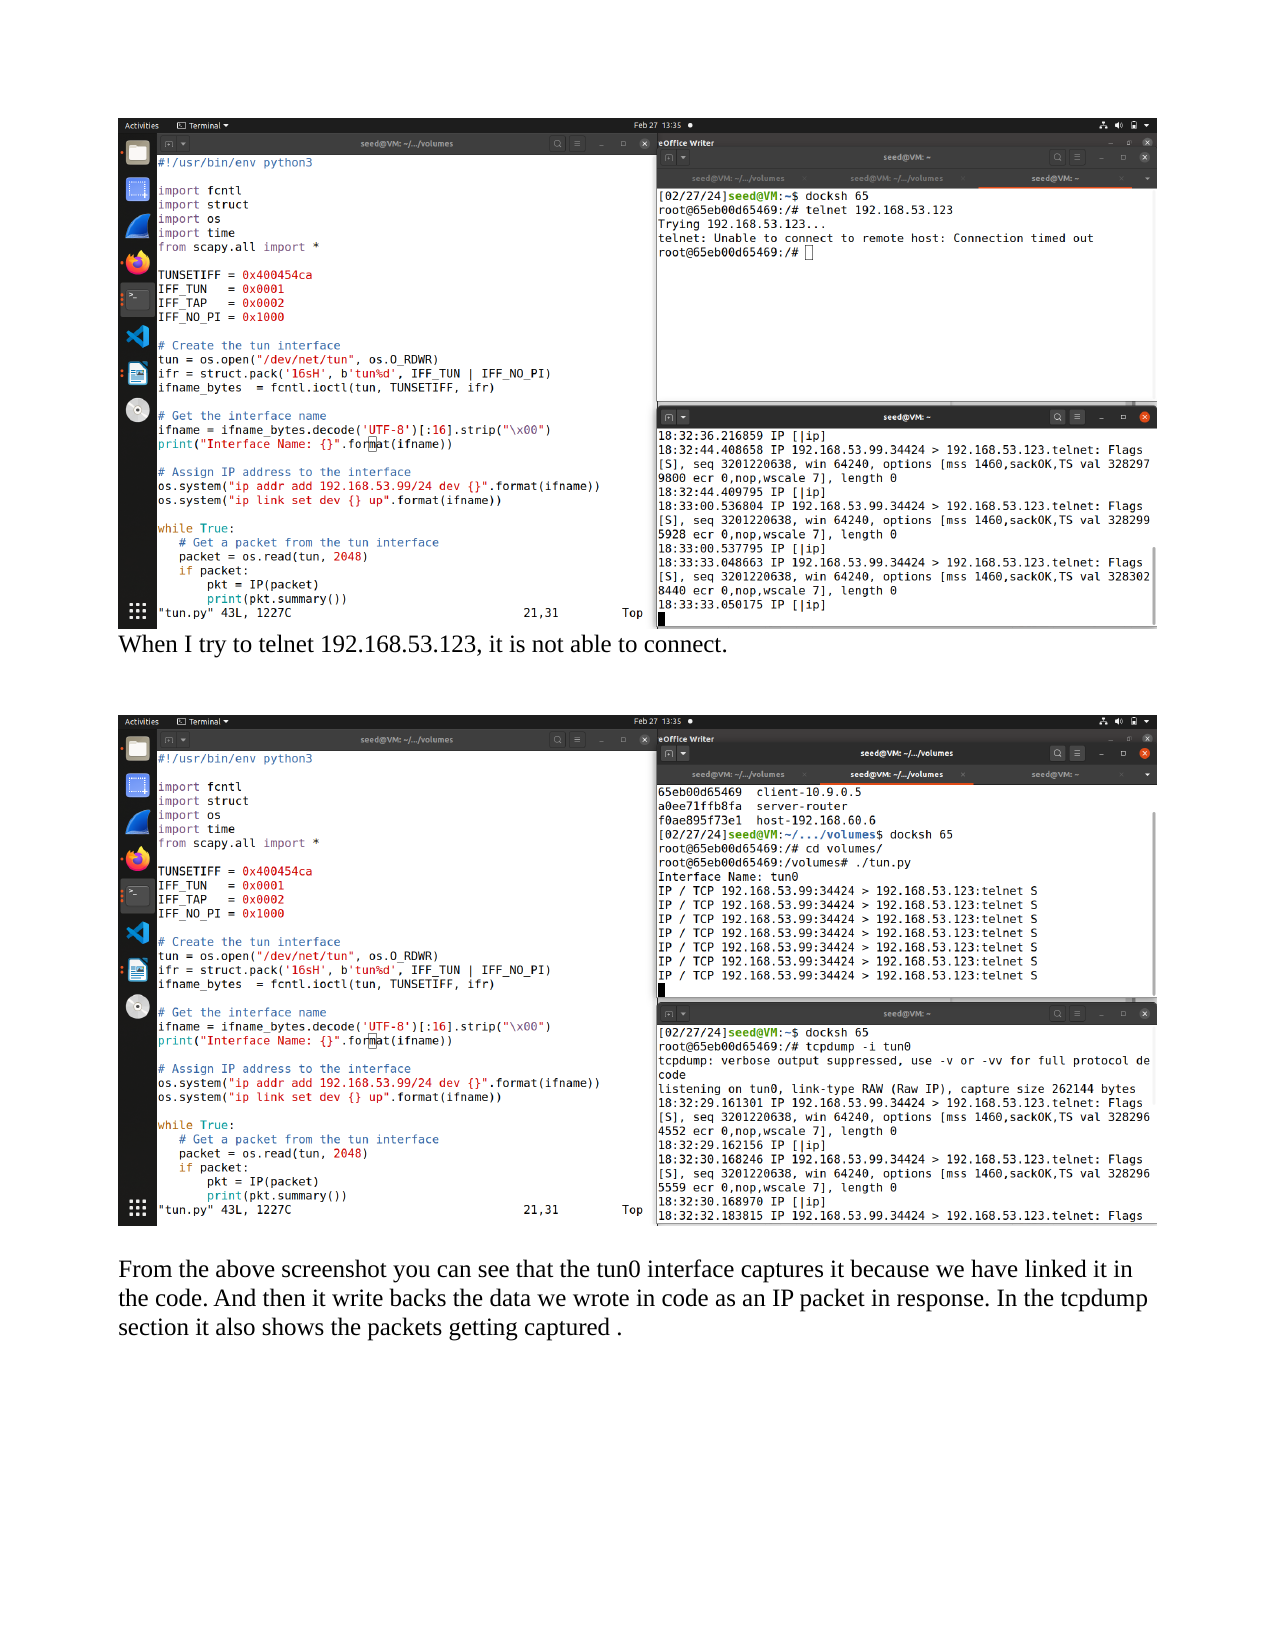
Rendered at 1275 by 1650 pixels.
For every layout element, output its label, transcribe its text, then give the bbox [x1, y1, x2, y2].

text When I try to telnet 192.168.53.123, it is not able to connect. [118, 629, 1157, 657]
picture [118, 715, 1157, 1226]
text From the above screenshot you can see that the tun0 interface captures it because we have linked it in the code. And then it write backs the data we wrote in code as an IP packet in response. In the tcpdump section it also shows the packets getting captured . [118, 1226, 1157, 1341]
picture [118, 118, 1157, 629]
